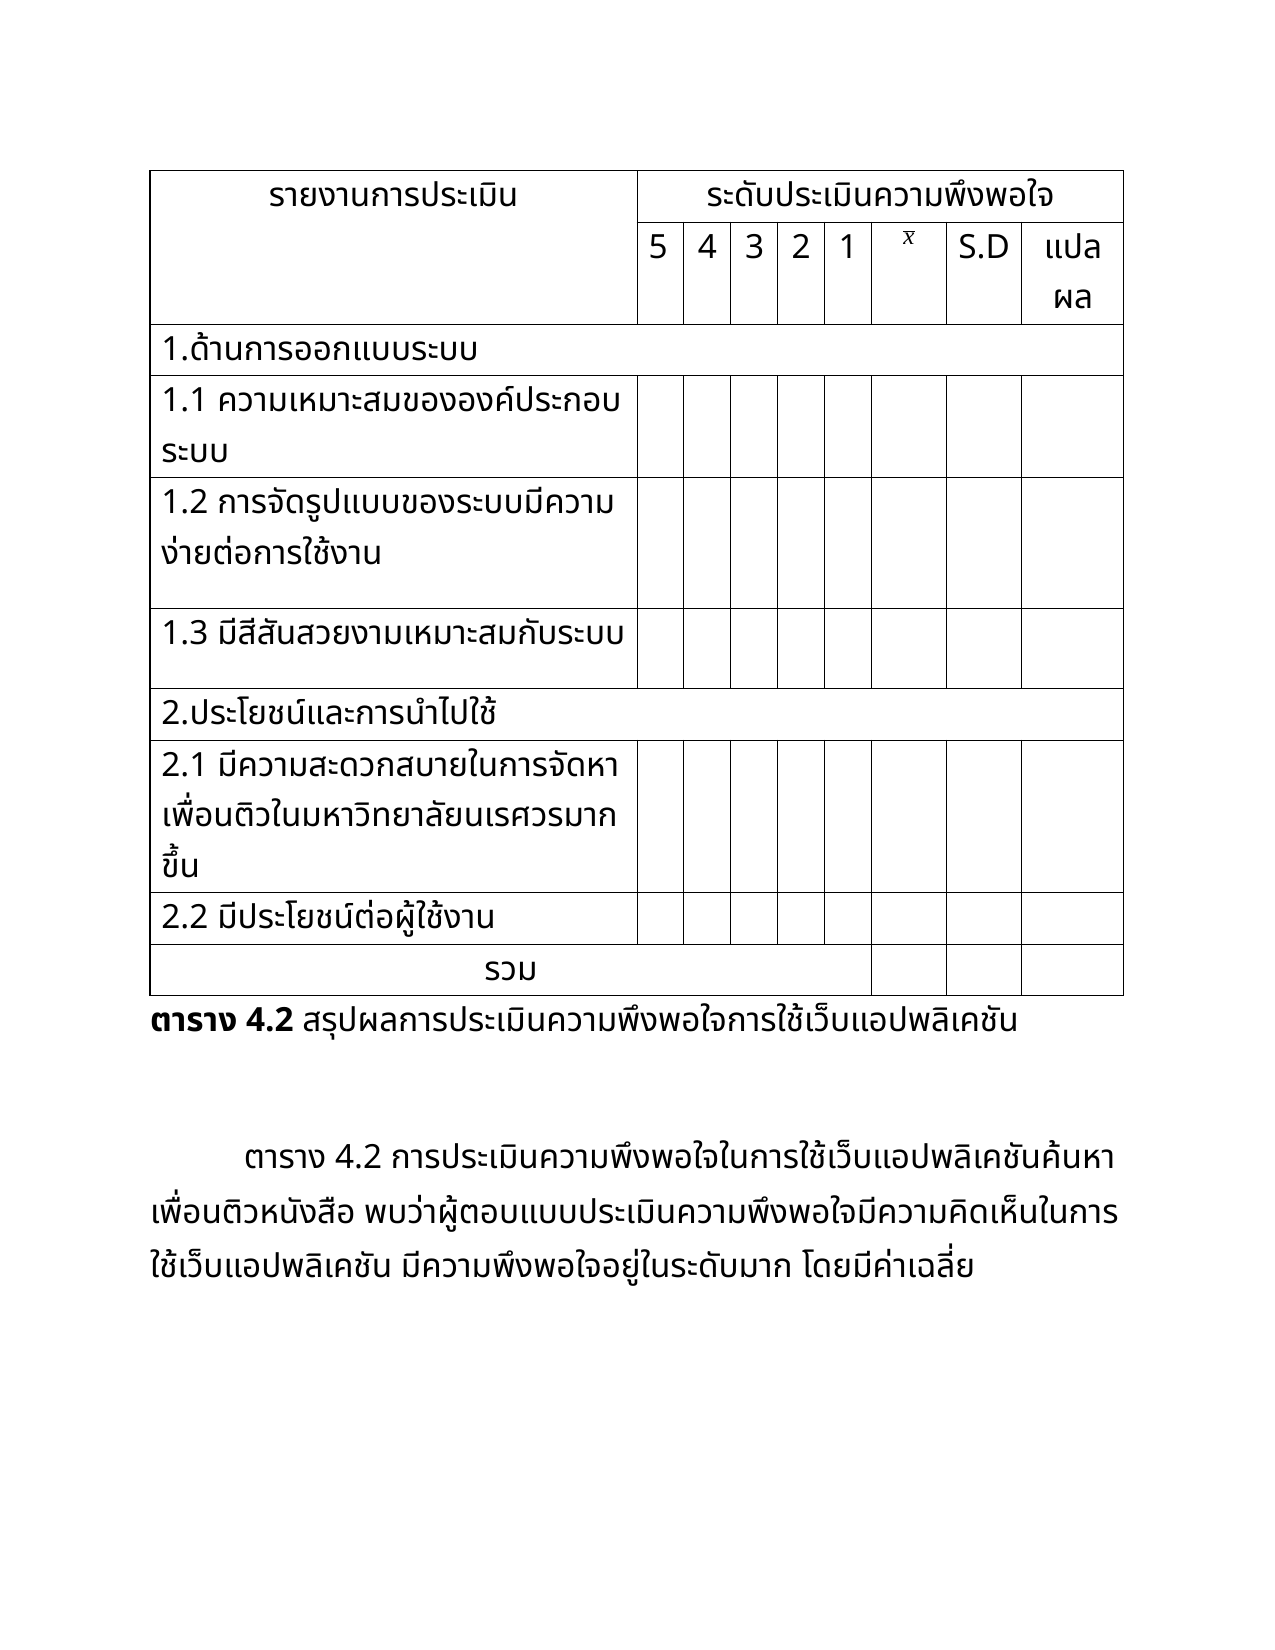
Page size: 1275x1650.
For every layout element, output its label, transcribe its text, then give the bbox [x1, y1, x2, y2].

table_header รายงานการประเมิน [151, 171, 637, 323]
table_cell 1.2 การจัดรูปแบบของระบบมีความง่ายต่อการใช้งาน [151, 478, 637, 608]
table_cell [872, 945, 946, 995]
table_cell แปลผล [1022, 223, 1123, 323]
table_cell [778, 478, 824, 608]
table_cell [825, 478, 871, 608]
table_cell 1.3 มีสีสันสวยงามเหมาะสมกับระบบ [151, 609, 637, 688]
table_cell [684, 478, 730, 608]
table_cell 2 [778, 223, 824, 323]
table_cell 1.1 ความเหมาะสมขององค์ประกอบระบบ [151, 376, 637, 477]
table_cell [638, 893, 683, 944]
table_cell [684, 741, 730, 892]
table_cell [731, 609, 777, 688]
table_cell [638, 741, 683, 892]
table_cell [1022, 741, 1123, 892]
table_cell [778, 376, 824, 477]
table_cell [731, 376, 777, 477]
table_cell [947, 945, 1021, 995]
table_cell [1022, 893, 1123, 944]
table_cell [1022, 609, 1123, 688]
table_cell [638, 609, 683, 688]
table_cell [825, 376, 871, 477]
table_cell [778, 609, 824, 688]
table_cell [1022, 945, 1123, 995]
table_cell [638, 376, 683, 477]
text ตาราง 4.2 การประเมินความพึงพอใจในการใช้เว็บแอปพลิเคชันค้นหาเพื่อนติวหนังสือ พบว่าผู้ตอบแบบประเมินความพึงพอใจมีความคิดเห็นในการใช้เว็บแอปพลิเคชัน มีความพึงพอใจอยู่ในระดับมาก โดยมีค่าเฉลี่ย [150, 1133, 1125, 1292]
table_cell [872, 741, 946, 892]
table_cell [684, 893, 730, 944]
table_cell [778, 741, 824, 892]
table_cell 2.ประโยชน์และการนำไปใช้ [151, 689, 1123, 739]
table_cell S.D [947, 223, 1021, 323]
table_cell [1022, 376, 1123, 477]
table_cell [872, 478, 946, 608]
table_cell [731, 478, 777, 608]
table_cell [684, 376, 730, 477]
table_cell [947, 376, 1021, 477]
table_cell 4 [684, 223, 730, 323]
table_cell [731, 741, 777, 892]
table_cell [872, 376, 946, 477]
table_cell [872, 223, 946, 323]
table_cell [684, 609, 730, 688]
table_cell 2.2 มีประโยชน์ต่อผู้ใช้งาน [151, 893, 637, 944]
table_cell [872, 609, 946, 688]
table_cell [778, 893, 824, 944]
text ตาราง 4.2 สรุปผลการประเมินความพึงพอใจการใช้เว็บแอปพลิเคชัน [150, 996, 1125, 1047]
table_cell [947, 741, 1021, 892]
table_cell [825, 741, 871, 892]
table_cell [1022, 478, 1123, 608]
table_cell 1.ด้านการออกแบบระบบ [151, 325, 1123, 375]
table_cell [731, 893, 777, 944]
table_cell [947, 478, 1021, 608]
table_cell [872, 893, 946, 944]
table_cell รวม [151, 945, 871, 995]
table_header ระดับประเมินความพึงพอใจ [638, 171, 1123, 222]
table_cell [825, 893, 871, 944]
table_cell 1 [825, 223, 871, 323]
table_cell [825, 609, 871, 688]
table_cell [638, 478, 683, 608]
table_cell [947, 893, 1021, 944]
table_cell 3 [731, 223, 777, 323]
table_cell [947, 609, 1021, 688]
table_cell 5 [638, 223, 683, 323]
table_cell 2.1 มีความสะดวกสบายในการจัดหาเพื่อนติวในมหาวิทยาลัยนเรศวรมากขึ้น [151, 741, 637, 892]
